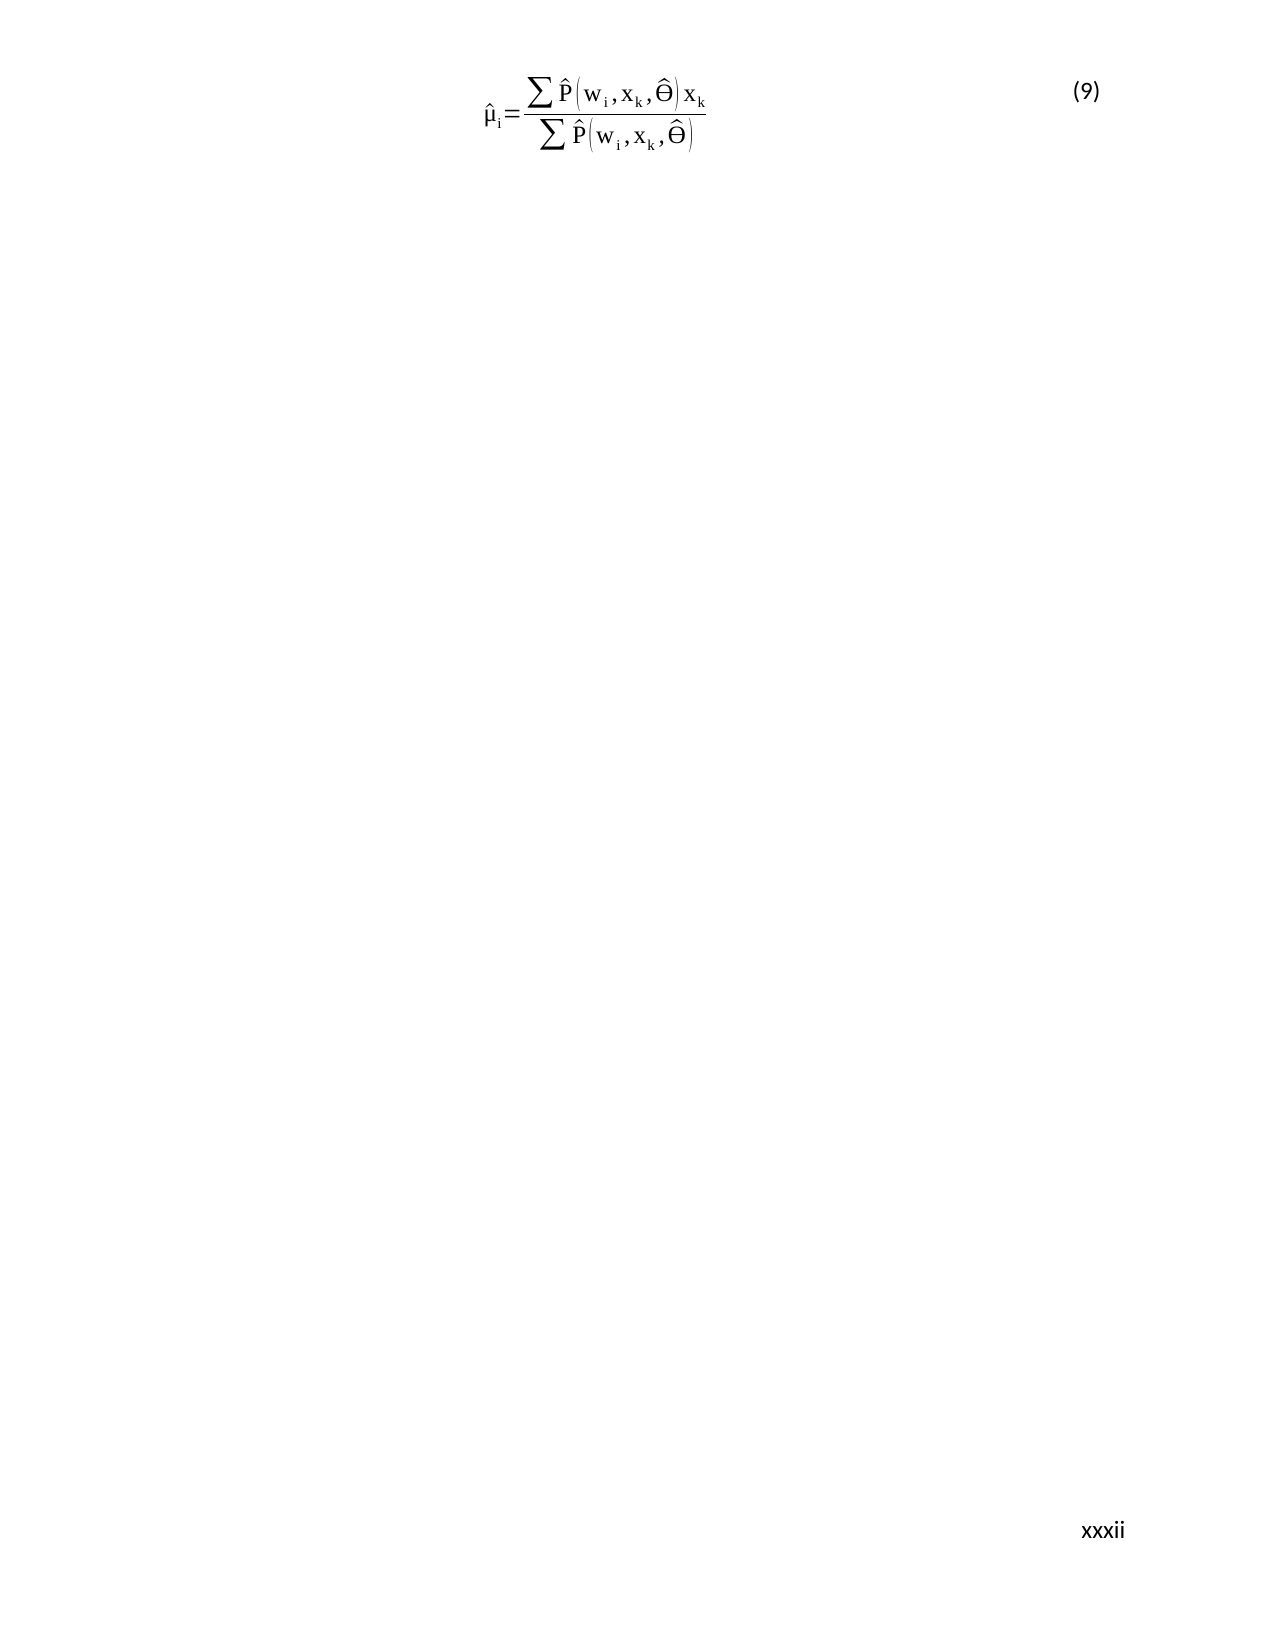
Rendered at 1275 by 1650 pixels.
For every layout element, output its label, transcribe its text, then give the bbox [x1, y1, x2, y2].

table_header [150, 75, 1061, 169]
table_header (9) [1061, 75, 1147, 169]
